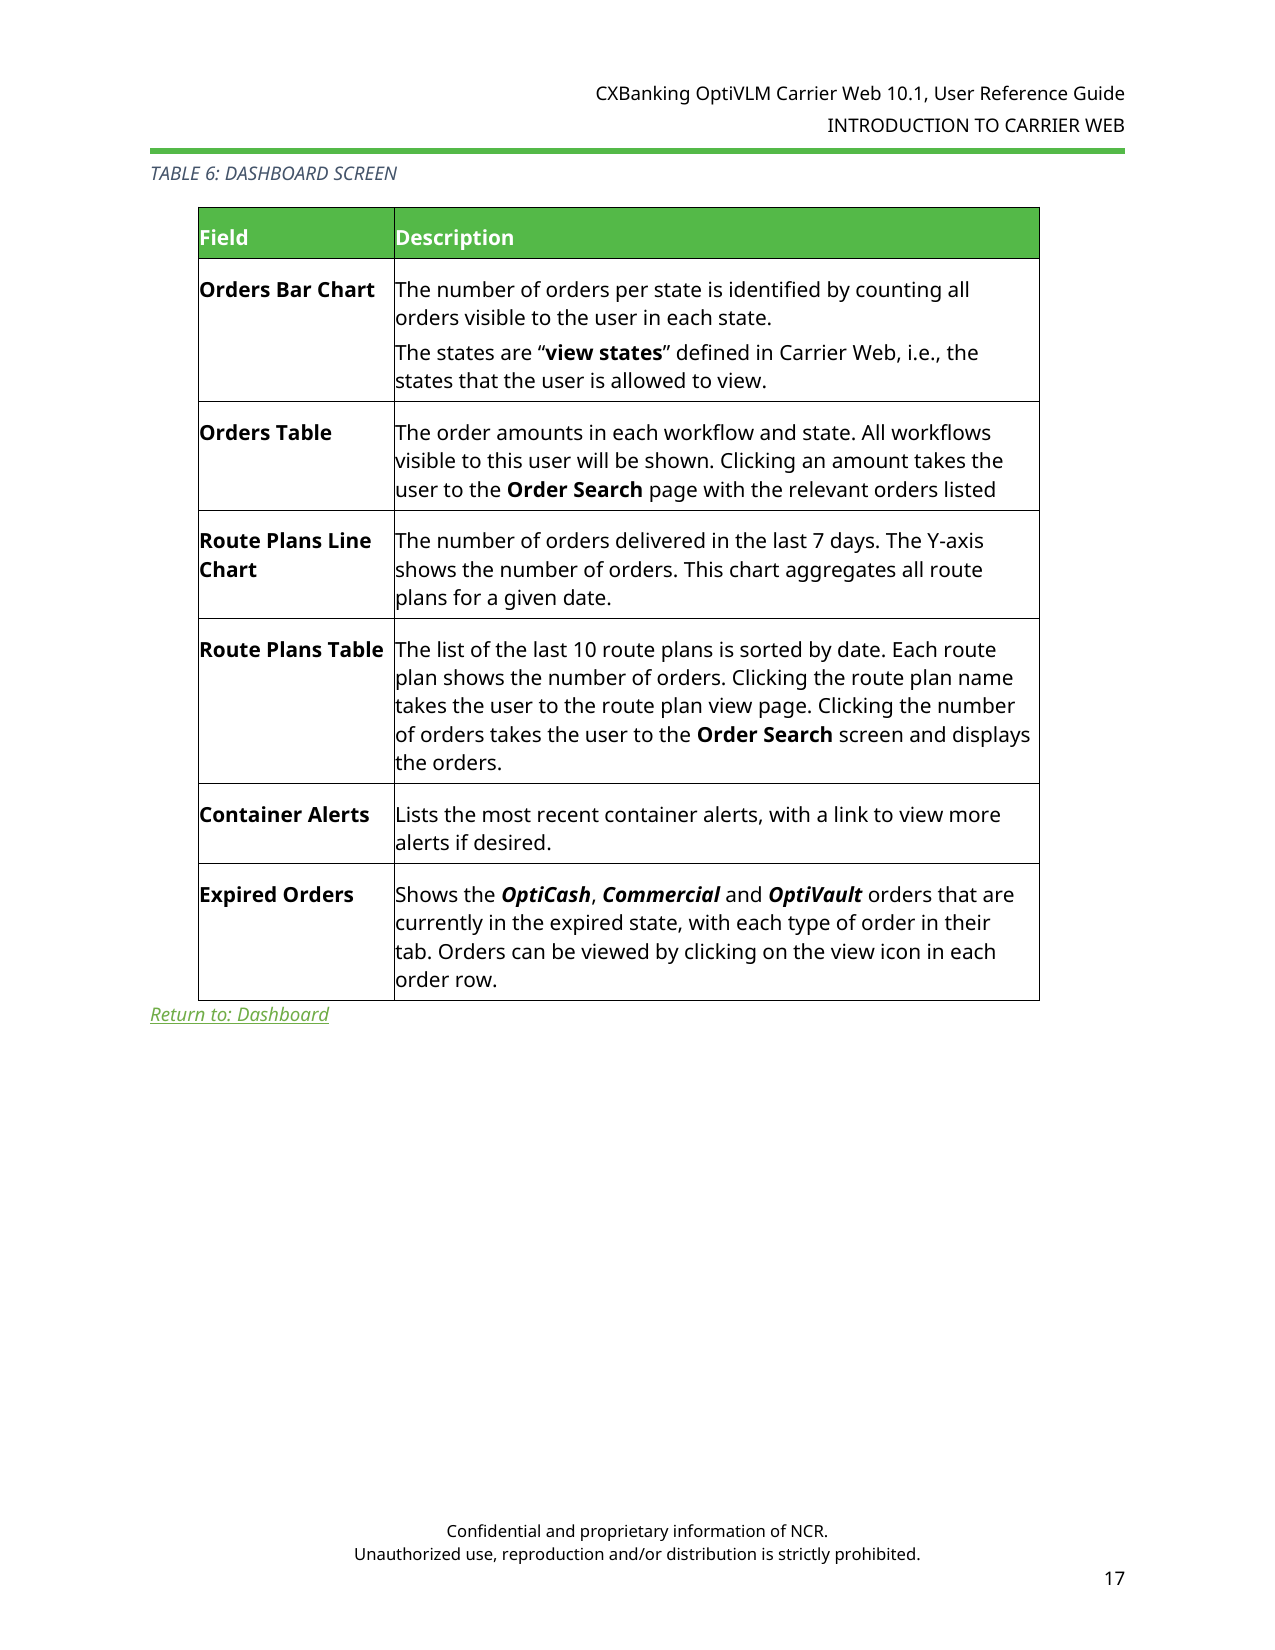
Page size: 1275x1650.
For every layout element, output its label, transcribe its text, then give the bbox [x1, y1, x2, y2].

table_cell The number of orders delivered in the last 7 days. The Y-axis shows the number of orders. This chart aggregates all route plans for a given date. [395, 511, 1039, 618]
table_cell Shows the OptiCash, Commercial and OptiVault orders that are currently in the expired state, with each type of order in their tab. Orders can be viewed by clicking on the view icon in each order row. [395, 864, 1039, 1000]
table_cell Orders Bar Chart [199, 259, 394, 401]
table_cell Orders Table [199, 402, 394, 509]
text TABLE 6: DASHBOARD SCREEN [150, 160, 1125, 186]
table_cell The list of the last 10 route plans is sorted by date. Each route plan shows the number of orders. Clicking the route plan name takes the user to the route plan view page. Clicking the number of orders takes the user to the Order Search screen and displays the orders. [395, 619, 1039, 783]
table_cell Lists the most recent container alerts, with a link to view more alerts if desired. [395, 784, 1039, 863]
text Return to: Dashboard [150, 1001, 1125, 1027]
table_header Description [395, 208, 1039, 258]
table_cell The order amounts in each workflow and state. All workflows visible to this user will be shown. Clicking an amount takes the user to the Order Search page with the relevant orders listed [395, 402, 1039, 509]
table_cell Route Plans Line Chart [199, 511, 394, 618]
table_cell Route Plans Table [199, 619, 394, 783]
table_header Field [199, 208, 394, 258]
table_cell Expired Orders [199, 864, 394, 1000]
table_cell The number of orders per state is identified by counting all orders visible to the user in each state. The states are “view states” defined in Carrier Web, i.e., the states that the user is allowed to view. [395, 259, 1039, 401]
table_cell Container Alerts [199, 784, 394, 863]
